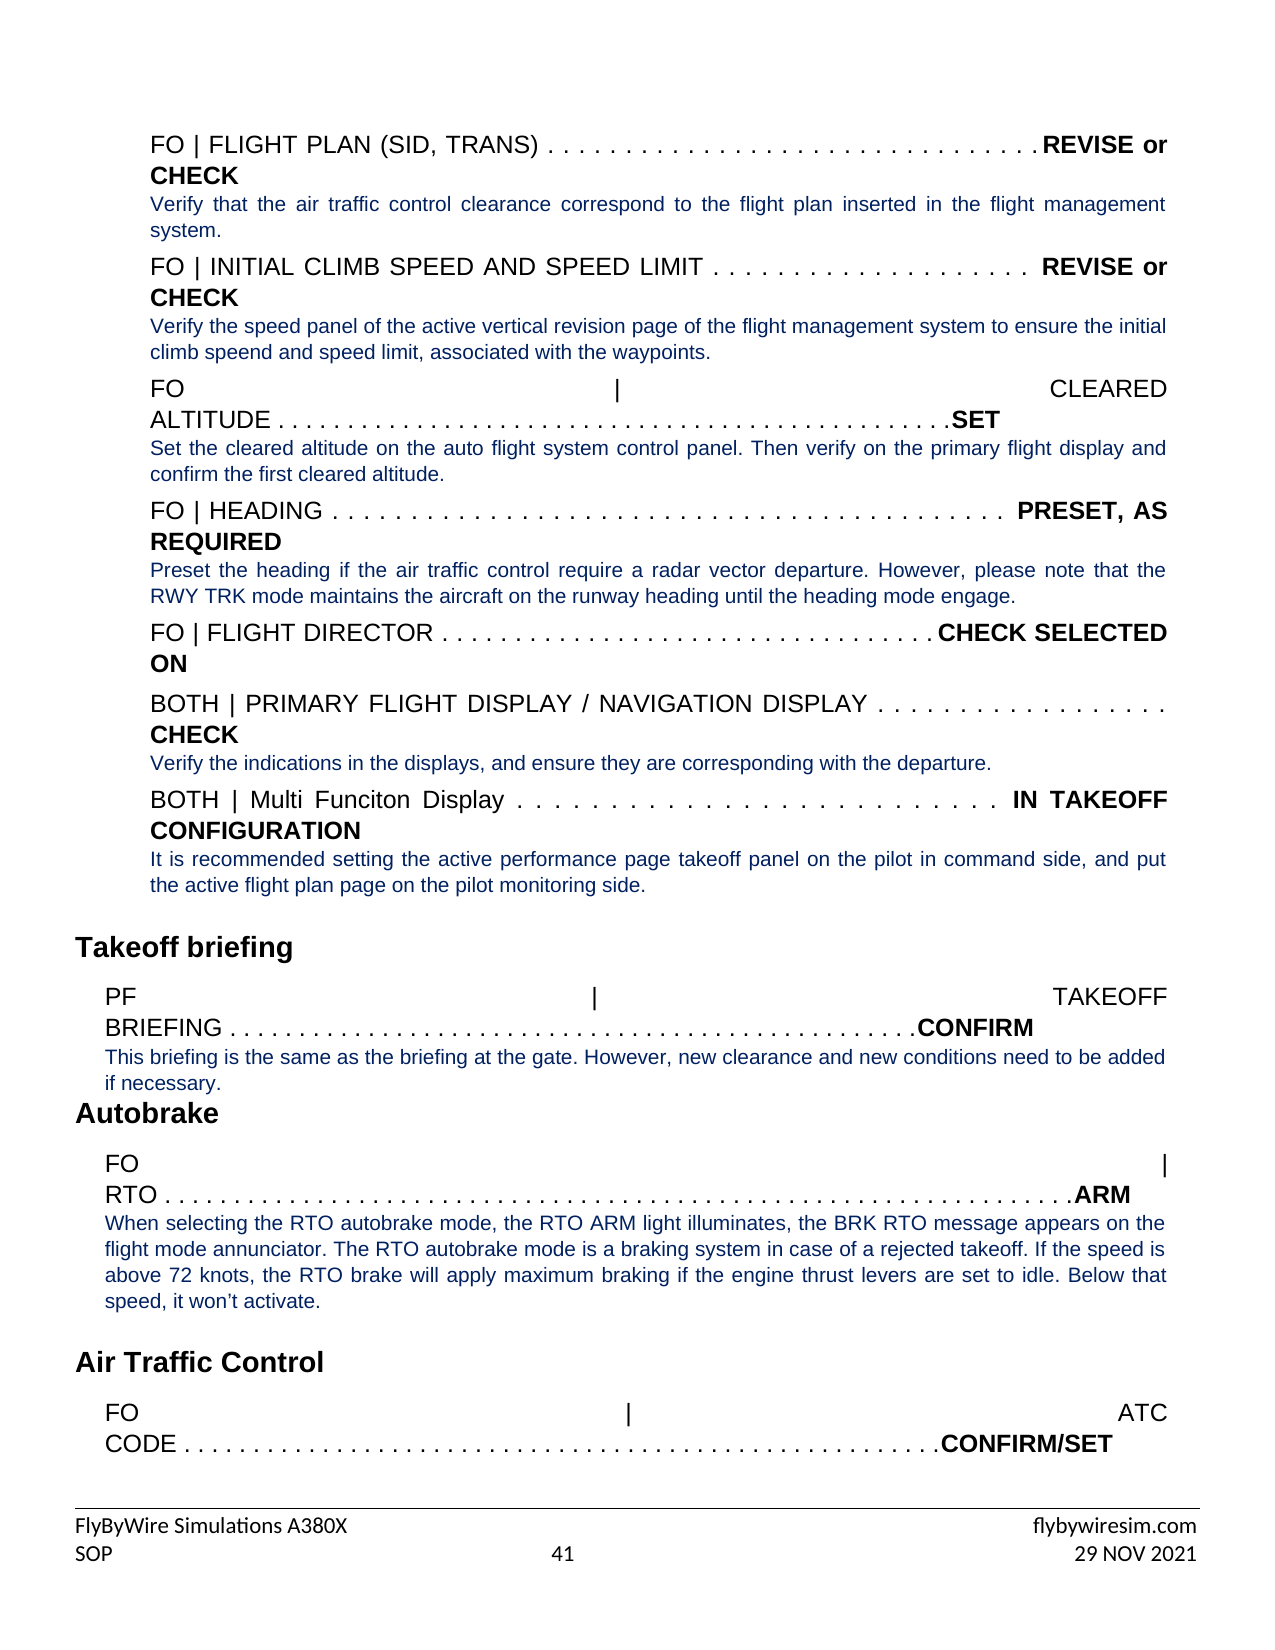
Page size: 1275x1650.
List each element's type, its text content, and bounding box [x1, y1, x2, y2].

text Verify that the air traffic control clearance correspond to the flight plan inserted in the flight management system. [150, 192, 1168, 242]
text Verify the indications in the displays, and ensure they are corresponding with the departure. [150, 751, 1168, 774]
text When selecting the RTO autobrake mode, the RTO ARM light illuminates, the BRK RTO message appears on the flight mode annunciator. The RTO autobrake mode is a braking system in case of a rejected takeoff. If the speed is above 72 knots, the RTO brake will apply maximum braking if the engine thrust levers are set to idle. Below that speed, it won’t activate. [104, 1211, 1168, 1312]
text Preset the heading if the air traffic control require a radar vector departure. However, please note that the RWY TRK mode maintains the aircraft on the runway heading until the heading mode engage. [150, 558, 1168, 608]
text BOTH | PRIMARY FLIGHT DISPLAY / NAVIGATION DISPLAY . . . . . . . . . . . . . . . . . . CHECK [150, 688, 1168, 748]
text Takeoff briefing [75, 929, 1168, 963]
text Autobrake [75, 1096, 1168, 1130]
text BOTH | Multi Funciton Display . . . . . . . . . . . . . . . . . . . . . . . . . . IN TAKEOFF CONFIGURATION [150, 785, 1168, 844]
text This briefing is the same as the briefing at the gate. However, new clearance and new conditions need to be added if necessary. [104, 1044, 1168, 1094]
text FO | INITIAL CLIMB SPEED AND SPEED LIMIT . . . . . . . . . . . . . . . . . . . . REVISE or CHECK [150, 252, 1168, 312]
text FO | FLIGHT PLAN (SID, TRANS) . . . . . . . . . . . . . . . . . . . . . . . . . . . . . . . .REVISE or CHECK [150, 130, 1168, 189]
text PF | TAKEOFF BRIEFING . . . . . . . . . . . . . . . . . . . . . . . . . . . . . . . . . . . . . . . . . . . . . . . . . .CONFIRM [104, 982, 1168, 1042]
text Set the cleared altitude on the auto flight system control panel. Then verify on the primary flight display and confirm the first cleared altitude. [150, 436, 1168, 486]
text FO | HEADING . . . . . . . . . . . . . . . . . . . . . . . . . . . . . . . . . . . . . . . . . . . PRESET, AS REQUIRED [150, 496, 1168, 556]
text FO | FLIGHT DIRECTOR . . . . . . . . . . . . . . . . . . . . . . . . . . . . . . . . . .CHECK SELECTED ON [150, 618, 1168, 678]
text FO | ATC CODE . . . . . . . . . . . . . . . . . . . . . . . . . . . . . . . . . . . . . . . . . . . . . . . . . . . . . . .CONFIRM/SET [104, 1398, 1168, 1458]
text FO | RTO . . . . . . . . . . . . . . . . . . . . . . . . . . . . . . . . . . . . . . . . . . . . . . . . . . . . . . . . . . . . . . . . . .ARM [104, 1149, 1168, 1209]
text Verify the speed panel of the active vertical revision page of the flight management system to ensure the initial climb speend and speed limit, associated with the waypoints. [150, 314, 1168, 364]
text It is recommended setting the active performance page takeoff panel on the pilot in command side, and put the active flight plan page on the pilot monitoring side. [150, 847, 1168, 897]
text FO | CLEARED ALTITUDE . . . . . . . . . . . . . . . . . . . . . . . . . . . . . . . . . . . . . . . . . . . . . . . . .SET [150, 374, 1168, 434]
text Air Traffic Control [75, 1345, 1168, 1379]
